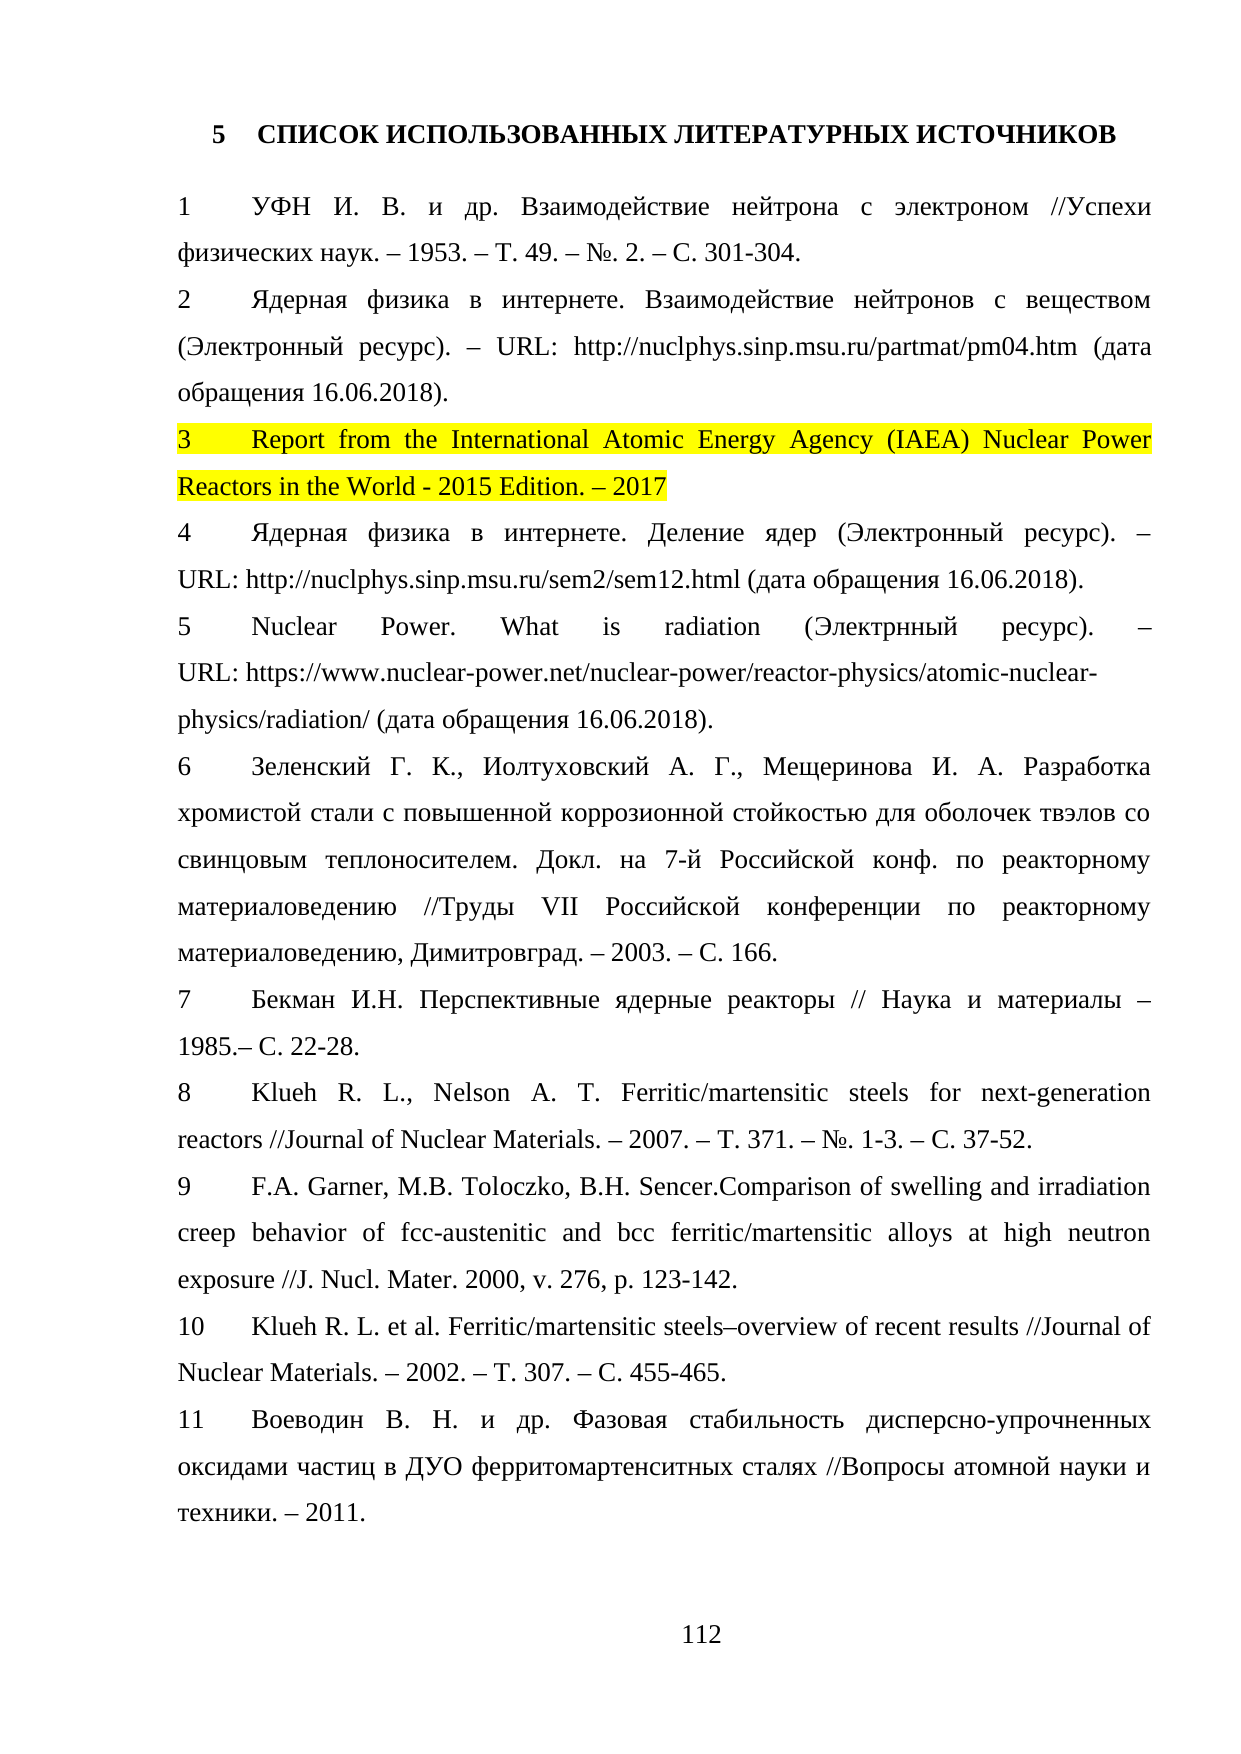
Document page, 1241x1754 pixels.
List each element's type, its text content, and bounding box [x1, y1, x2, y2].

subtitle Список использованных литературных источников [177, 118, 1152, 149]
list Ядерная физика в интернете. Взаимодействие нейтронов с веществом (Электронный ресурс). – URL: http://nuclphys.sinp.msu.ru/partmat/pm04.htm (дата обращения 16.06.2018). [177, 283, 1152, 408]
list Бекман И.Н. Перспективные ядерные реакторы // Наука и материалы – 1985.– С. 22-28. [177, 983, 1152, 1061]
list Klueh R. L. et al. Ferritic/martensitic steels–overview of recent results //Journal of Nuclear Materials. – 2002. – Т. 307. – С. 455-465. [177, 1310, 1152, 1388]
list F.A. Garner, M.B. Toloczko, B.H. Sencer.Comparison of swelling and irradiation creep behavior of fcc-austenitic and bcc ferritic/martensitic alloys at high neutron exposure //J. Nucl. Mater. 2000, v. 276, p. 123-142. [177, 1170, 1152, 1294]
list Ядерная физика в интернете. Деление ядер (Электронный ресурс). – URL: http://nuclphys.sinp.msu.ru/sem2/sem12.html (дата обращения 16.06.2018). [177, 516, 1152, 594]
list Воеводин В. Н. и др. Фазовая стабильность дисперсно-упрочненных оксидами частиц в ДУО ферритомартенситных сталях //Вопросы атомной науки и техники. – 2011. [177, 1403, 1152, 1528]
list Nuclear Power. What is radiation (Электрнный ресурс). – URL: https://www.nuclear-power.net/nuclear-power/reactor-physics/atomic-nuclear-physics/radiation/ (дата обращения 16.06.2018). [177, 610, 1152, 734]
list Зеленский Г. К., Иолтуховский А. Г., Мещеринова И. А. Разработка хромистой стали с повышенной коррозионной стойкостью для оболочек твэлов со свинцовым теплоносителем. Докл. на 7-й Российской конф. по реакторному материаловедению //Труды VII Российской конференции по реакторному материаловедению, Димитровград. – 2003. – С. 166. [177, 750, 1152, 968]
list Klueh R. L., Nelson A. T. Ferritic/martensitic steels for next-generation reactors //Journal of Nuclear Materials. – 2007. – Т. 371. – №. 1-3. – С. 37-52. [177, 1076, 1152, 1154]
list УФН И. В. и др. Взаимодействие нейтрона с электроном //Успехи физических наук. – 1953. – Т. 49. – №. 2. – С. 301-304. [177, 190, 1152, 268]
list Report from the International Atomic Energy Agency (IAEA) Nuclear Power Reactors in the World - 2015 Edition. – 2017 [177, 454, 1152, 501]
